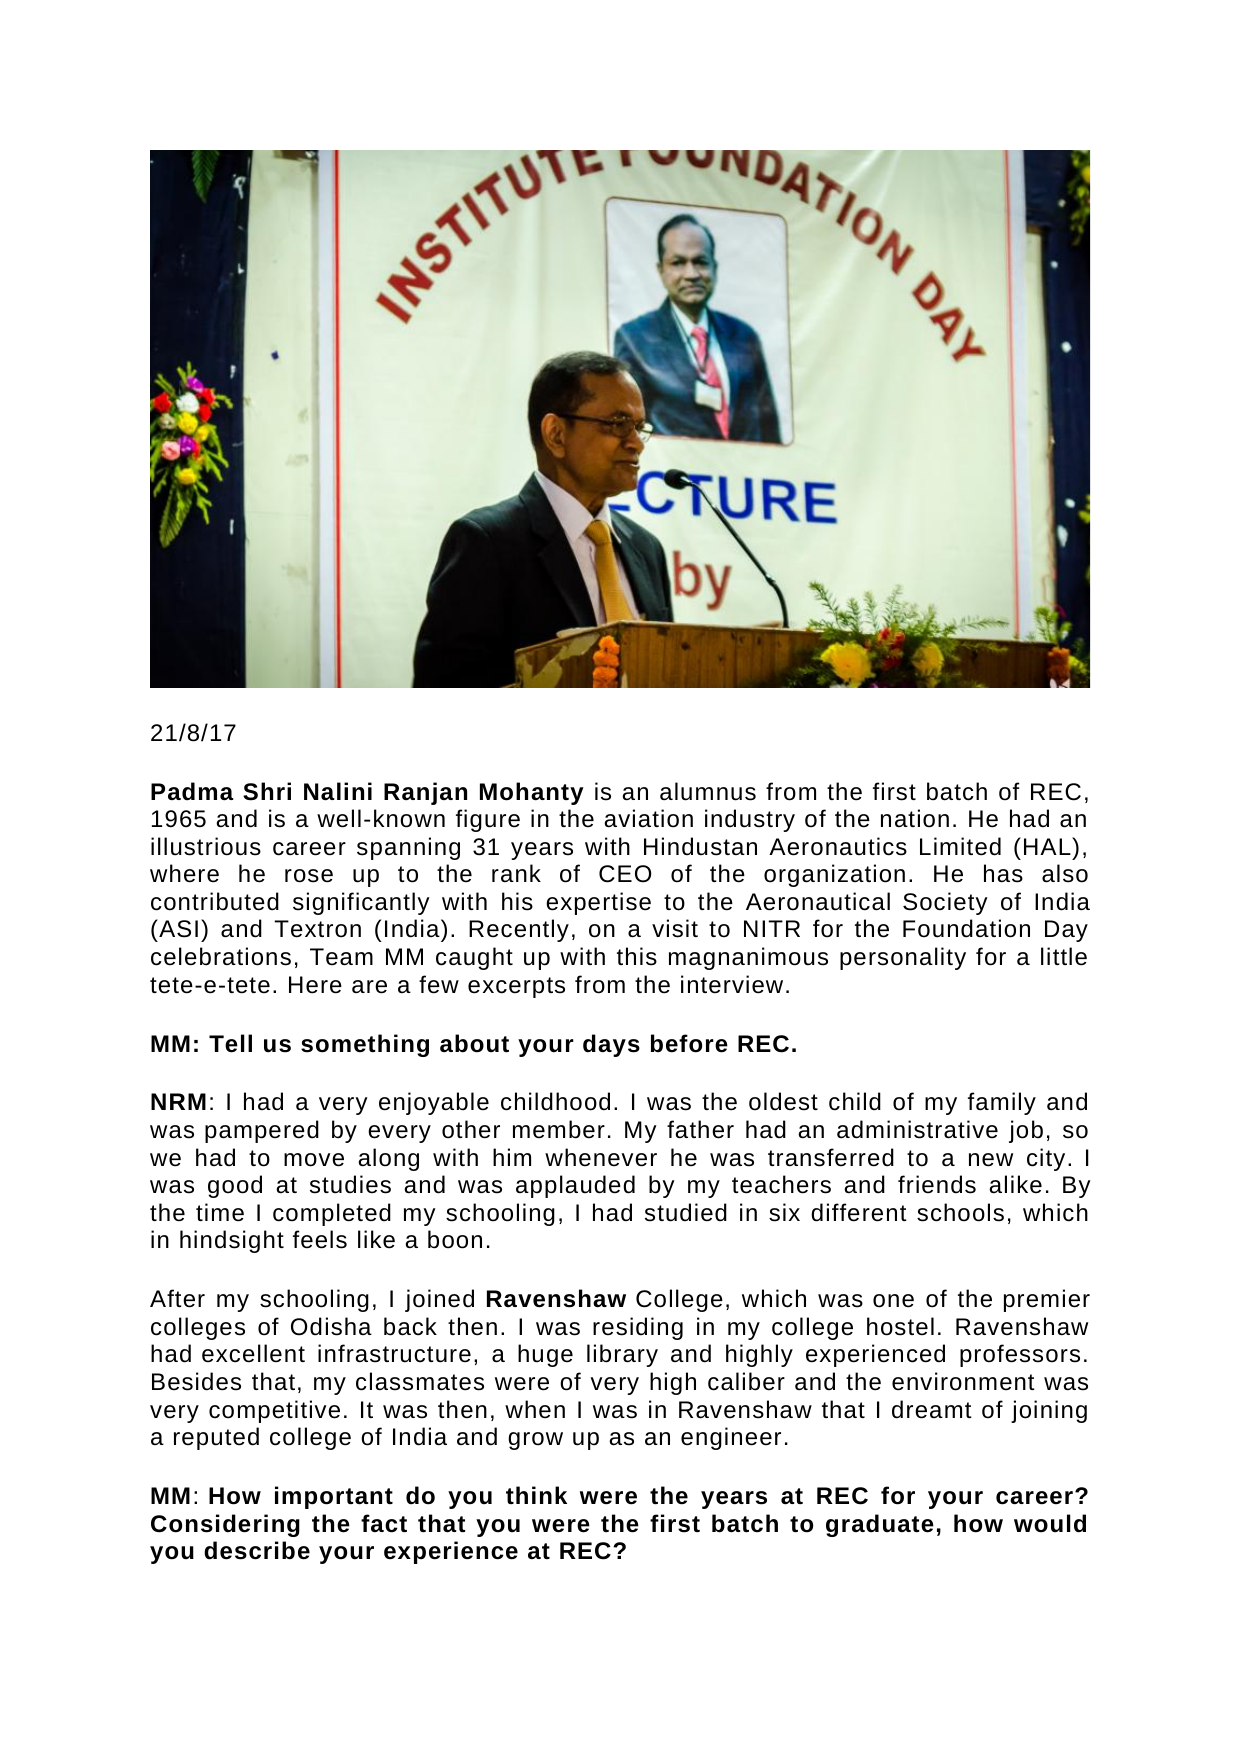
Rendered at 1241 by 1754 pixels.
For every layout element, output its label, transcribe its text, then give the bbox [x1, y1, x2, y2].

text MM: Tell us something about your days before REC. [150, 1029, 1090, 1057]
text MM: How important do you think were the years at REC for your career? Considering the fact that you were the first batch to graduate, how would you describe your experience at REC? [150, 1482, 1090, 1565]
text 21/8/17 [150, 718, 1090, 746]
picture [150, 150, 1091, 688]
text After my schooling, I joined Ravenshaw College, which was one of the premier colleges of Odisha back then. I was residing in my college hostel. Ravenshaw had excellent infrastructure, a huge library and highly experienced professors. Besides that, my classmates were of very high caliber and the environment was very competitive. It was then, when I was in Ravenshaw that I dreamt of joining a reputed college of India and grow up as an engineer. [150, 1285, 1090, 1451]
text Padma Shri Nalini Ranjan Mohanty is an alumnus from the first batch of REC, 1965 and is a well-known figure in the aviation industry of the nation. He had an illustrious career spanning 31 years with Hindustan Aeronautics Limited (HAL), where he rose up to the rank of CEO of the organization. He has also contributed significantly with his expertise to the Aeronautical Society of India (ASI) and Textron (India). Recently, on a visit to NITR for the Foundation Day celebrations, Team MM caught up with this magnanimous personality for a little tete-e-tete. Here are a few excerpts from the interview. [150, 777, 1090, 998]
text NRM: I had a very enjoyable childhood. I was the oldest child of my family and was pampered by every other member. My father had an administrative job, so we had to move along with him whenever he was transferred to a new city. I was good at studies and was applauded by my teachers and friends alike. By the time I completed my schooling, I had studied in six different schools, which in hindsight feels like a boon. [150, 1088, 1090, 1254]
